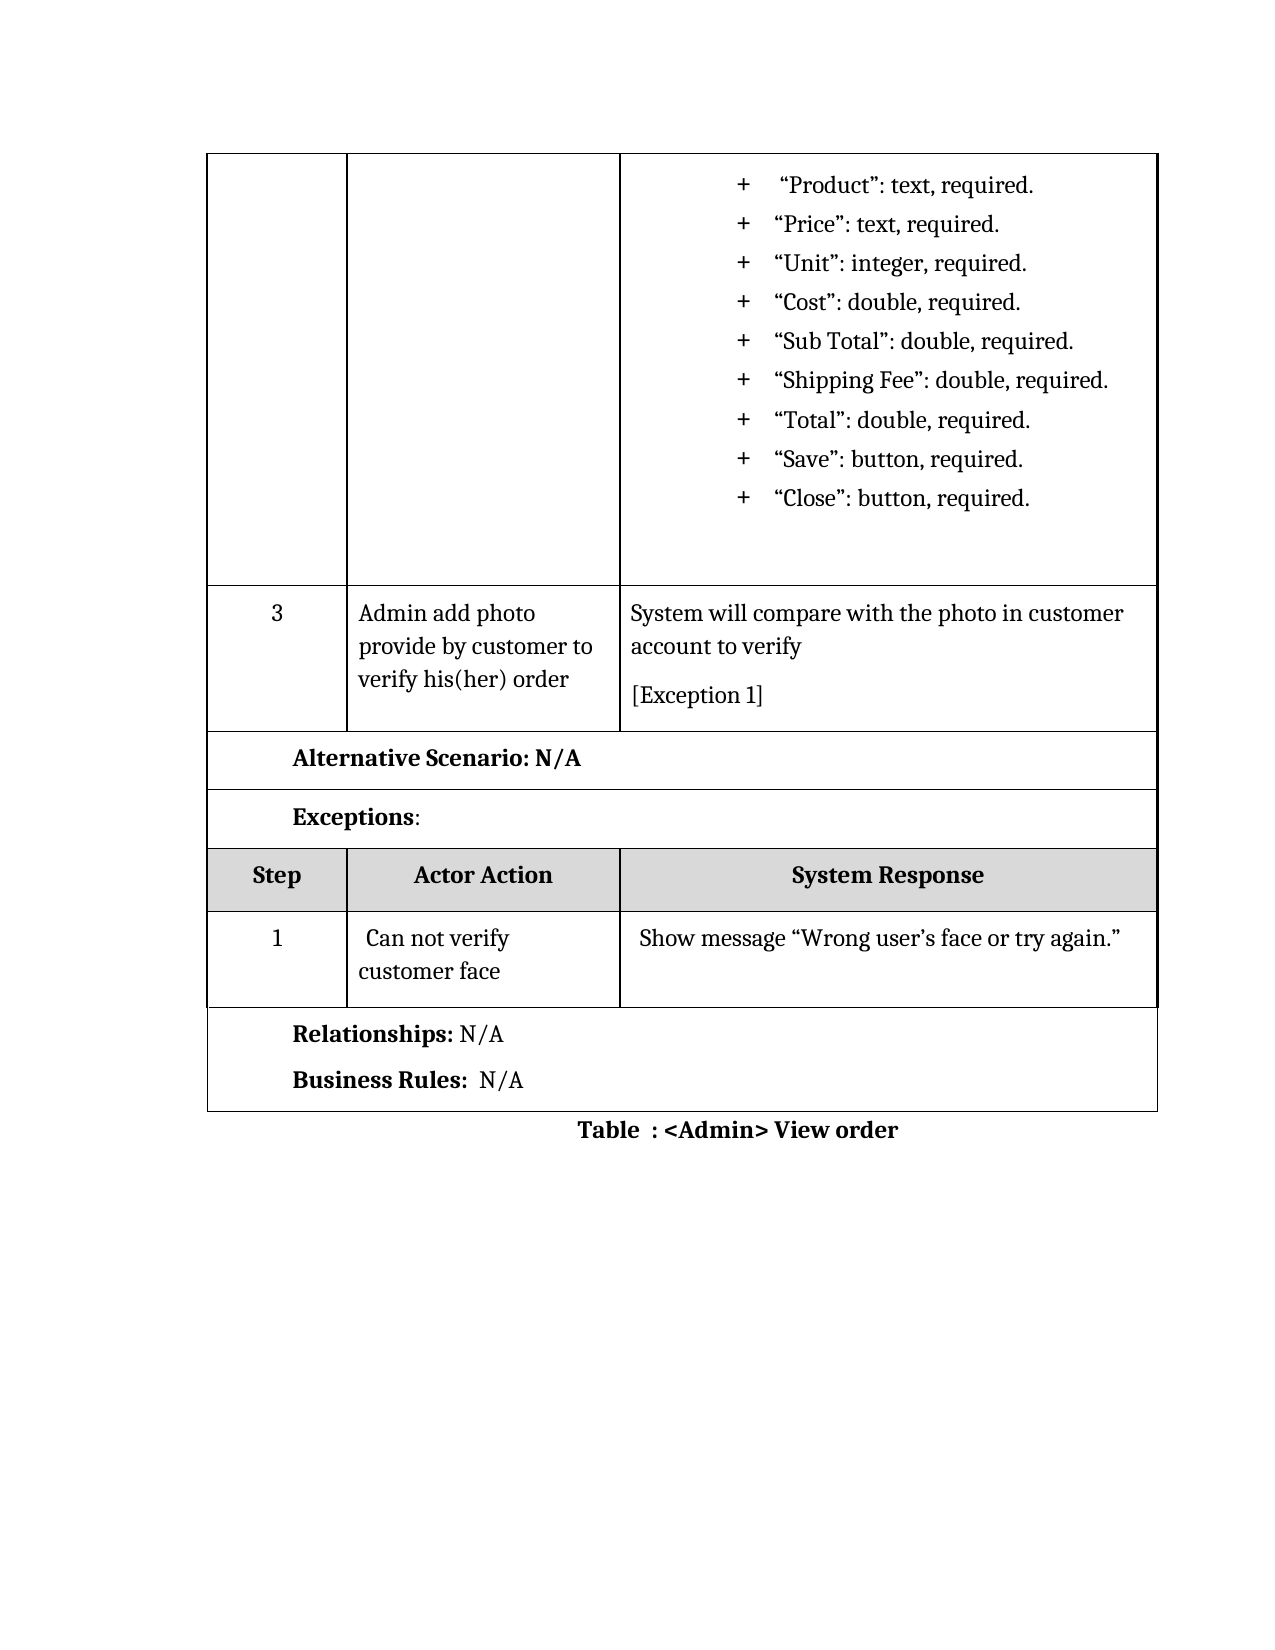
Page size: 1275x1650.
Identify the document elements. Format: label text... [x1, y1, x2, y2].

table_cell 1 [208, 912, 346, 1007]
table_cell 3 [208, 586, 346, 731]
table_cell Alternative Scenario: N/A [208, 732, 1156, 789]
table_cell Actor Action [348, 849, 619, 911]
table_cell Relationships: N/A Business Rules: N/A [208, 1008, 1157, 1111]
table_cell Exceptions: [208, 790, 1156, 848]
table_cell System Response [621, 849, 1156, 911]
table_cell Show message “Wrong user’s face or try again.” [621, 912, 1156, 1007]
table_cell 2 [208, 154, 346, 585]
table_cell Can not verify customer face [348, 912, 619, 1007]
subtitle Table : <Admin> View order [207, 1116, 1157, 1145]
table_cell System will compare with the photo in customer account to verify [Exception 1] [621, 586, 1156, 731]
table_cell Admin add photo provide by customer to verify his(her) order [348, 586, 619, 731]
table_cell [621, 154, 1156, 585]
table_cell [348, 154, 619, 585]
table_cell Step [208, 849, 346, 911]
